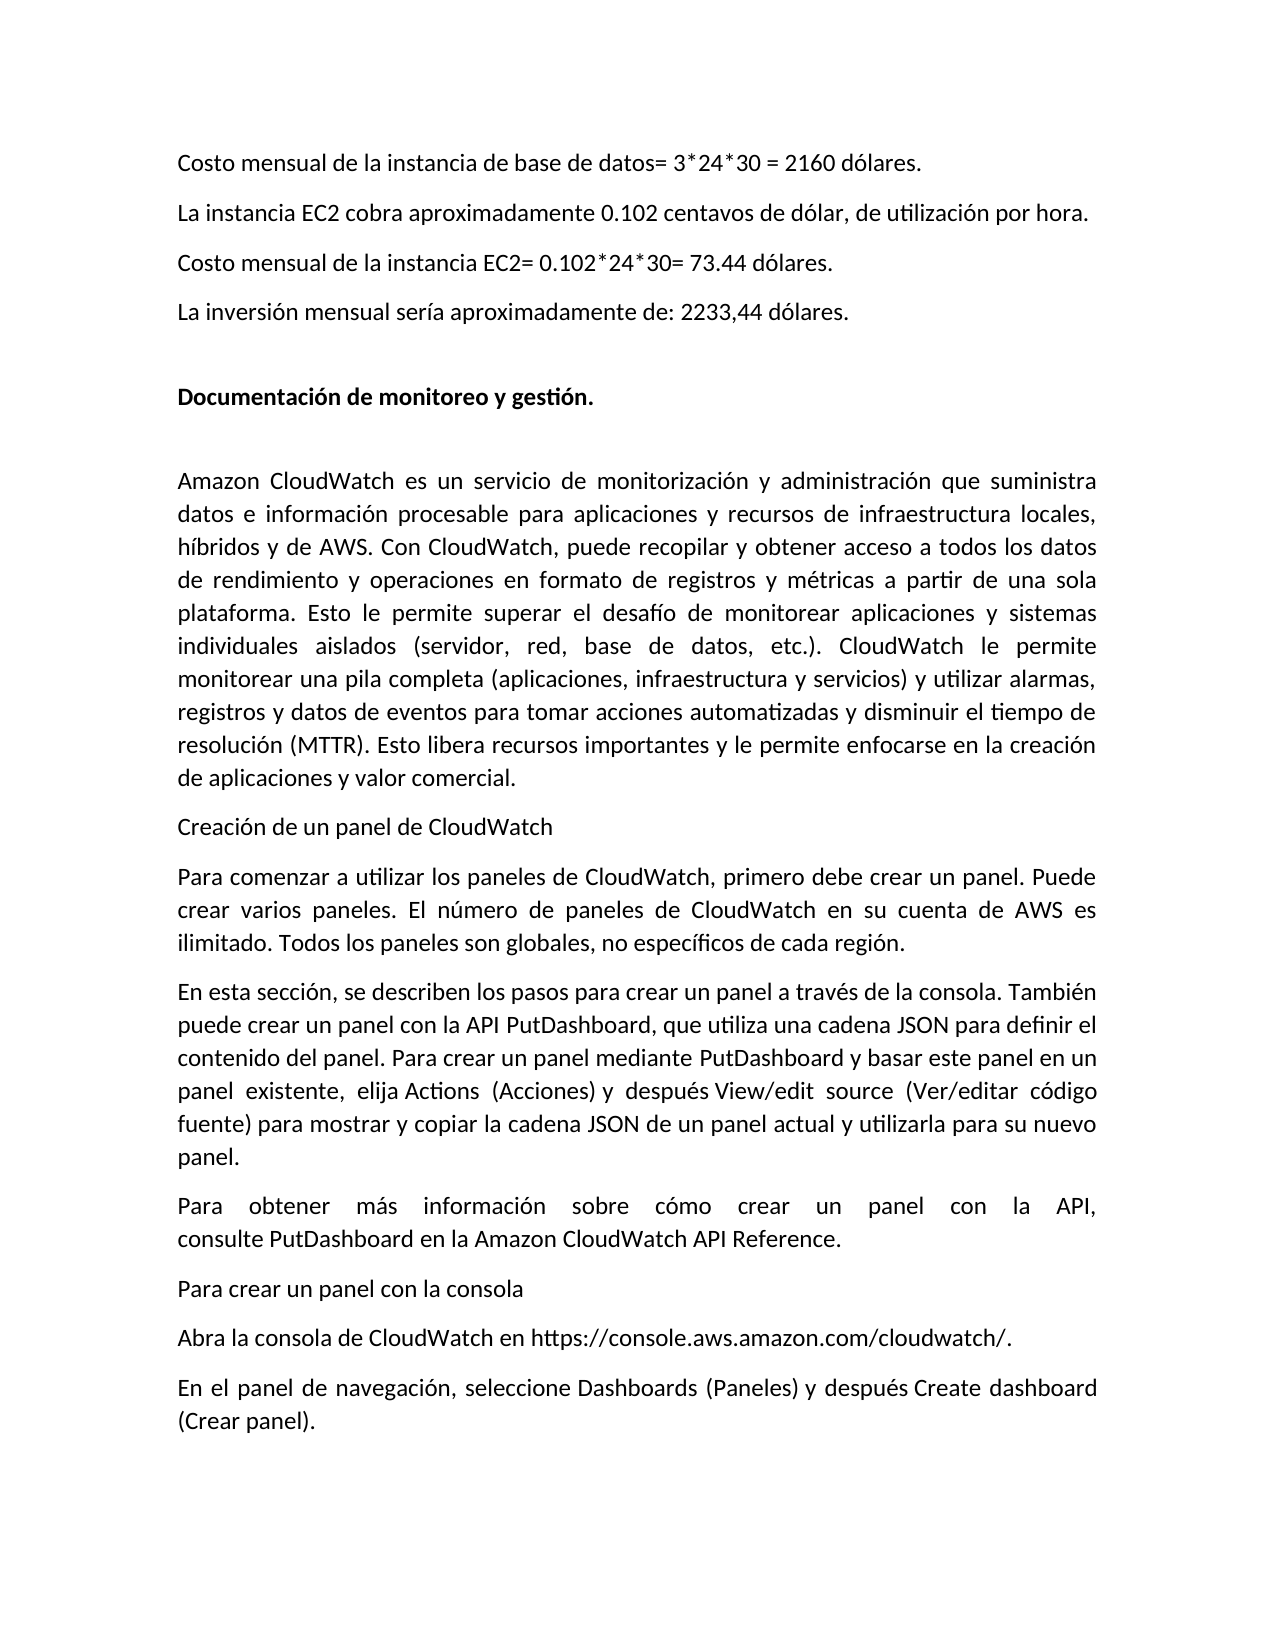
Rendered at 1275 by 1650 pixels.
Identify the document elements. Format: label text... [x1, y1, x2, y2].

text Documentación de monitoreo y gestión. [177, 381, 1098, 411]
text Amazon CloudWatch es un servicio de monitorización y administración que suministra datos e información procesable para aplicaciones y recursos de infraestructura locales, híbridos y de AWS. Con CloudWatch, puede recopilar y obtener acceso a todos los datos de rendimiento y operaciones en formato de registros y métricas a partir de una sola plataforma. Esto le permite superar el desafío de monitorear aplicaciones y sistemas individuales aislados (servidor, red, base de datos, etc.). CloudWatch le permite monitorear una pila completa (aplicaciones, infraestructura y servicios) y utilizar alarmas, registros y datos de eventos para tomar acciones automatizadas y disminuir el tiempo de resolución (MTTR). Esto libera recursos importantes y le permite enfocarse en la creación de aplicaciones y valor comercial. [177, 466, 1098, 792]
text La inversión mensual sería aproximadamente de: 2233,44 dólares. [177, 296, 1098, 327]
text Para crear un panel con la consola [177, 1273, 1098, 1303]
text Abra la consola de CloudWatch en https://console.aws.amazon.com/cloudwatch/. [177, 1323, 1098, 1353]
text La instancia EC2 cobra aproximadamente 0.102 centavos de dólar, de utilización por hora. [177, 197, 1098, 228]
text Para obtener más información sobre cómo crear un panel con la API, consulte PutDashboard en la Amazon CloudWatch API Reference. [177, 1191, 1098, 1254]
text En esta sección, se describen los pasos para crear un panel a través de la consola. También puede crear un panel con la API PutDashboard, que utiliza una cadena JSON para definir el contenido del panel. Para crear un panel mediante PutDashboard y basar este panel en un panel existente, elija Actions (Acciones) y después View/edit source (Ver/editar código fuente) para mostrar y copiar la cadena JSON de un panel actual y utilizarla para su nuevo panel. [177, 976, 1098, 1171]
text Creación de un panel de CloudWatch [177, 811, 1098, 842]
text Para comenzar a utilizar los paneles de CloudWatch, primero debe crear un panel. Puede crear varios paneles. El número de paneles de CloudWatch en su cuenta de AWS es ilimitado. Todos los paneles son globales, no específicos de cada región. [177, 861, 1098, 957]
text En el panel de navegación, seleccione Dashboards (Paneles) y después Create dashboard (Crear panel). [177, 1372, 1098, 1436]
text Costo mensual de la instancia de base de datos= 3*24*30 = 2160 dólares. [177, 148, 1098, 178]
text Costo mensual de la instancia EC2= 0.102*24*30= 73.44 dólares. [177, 247, 1098, 277]
